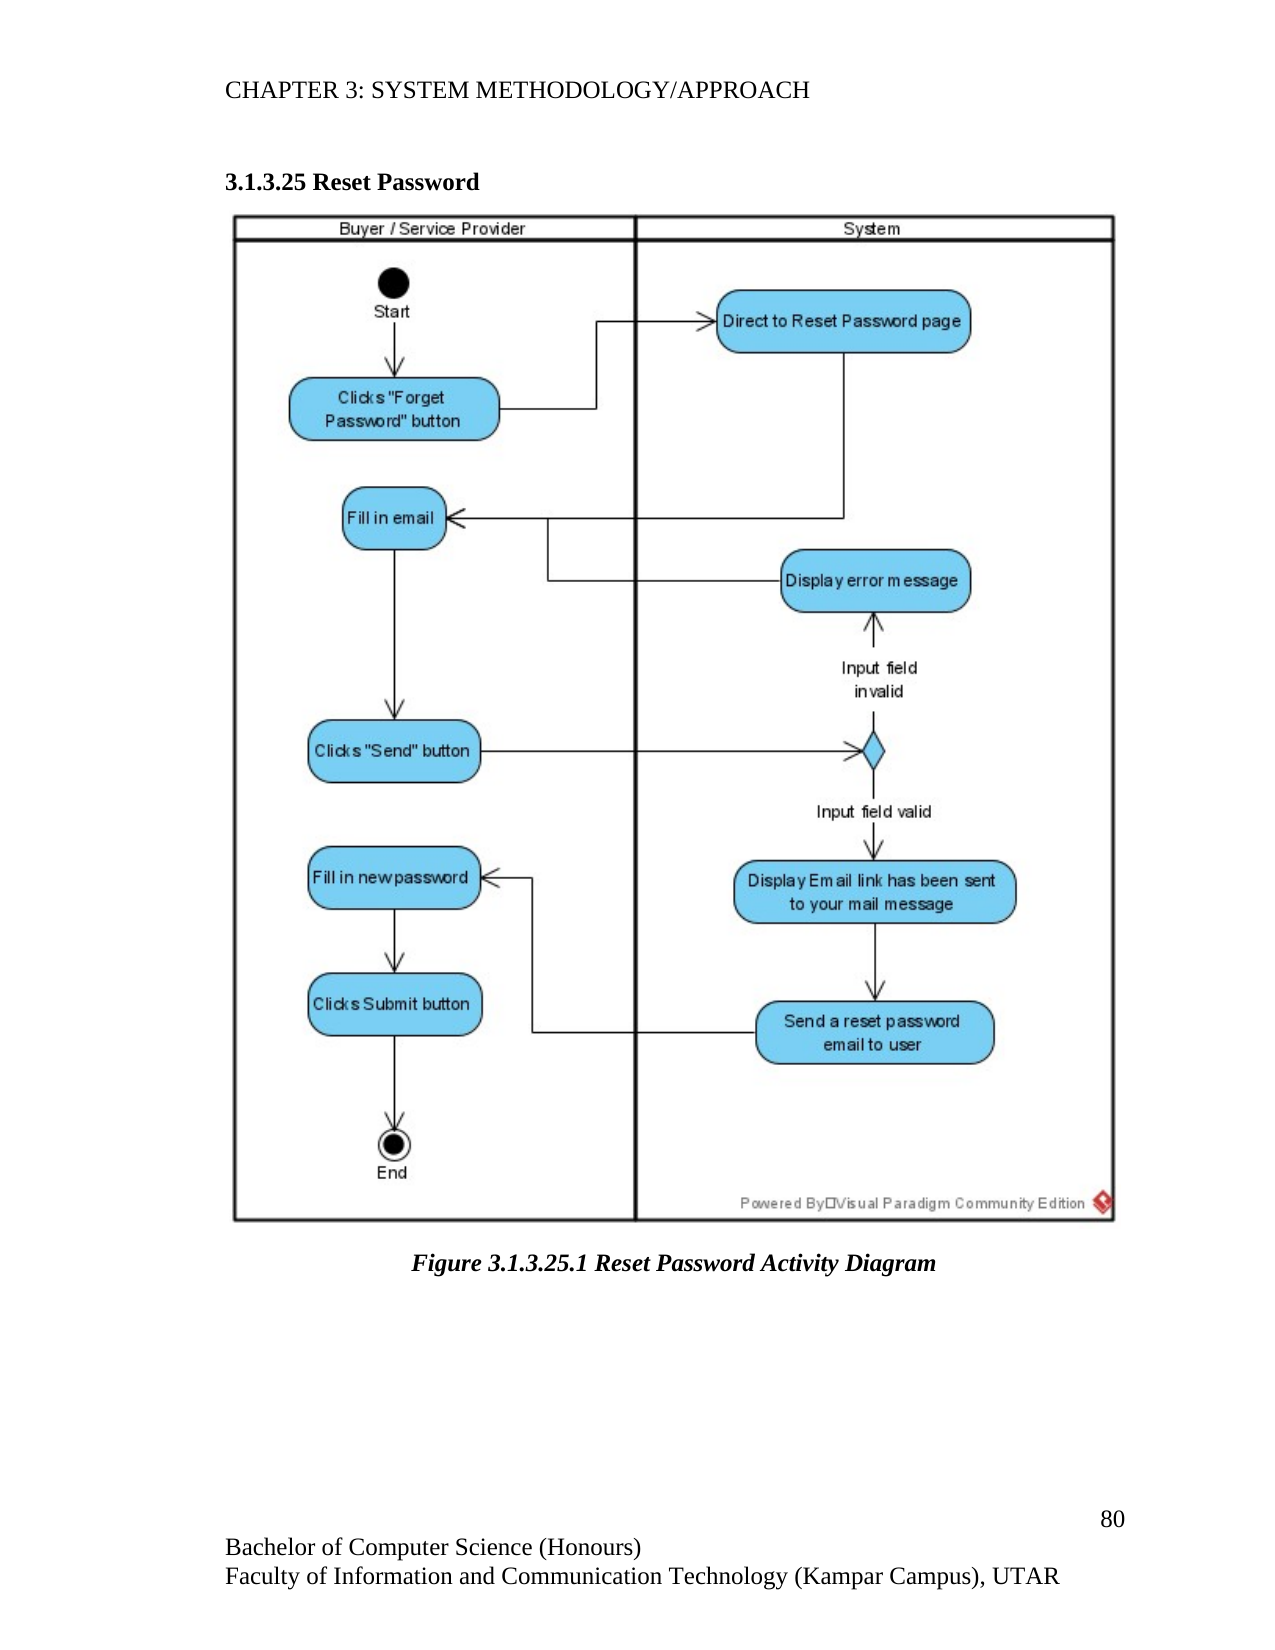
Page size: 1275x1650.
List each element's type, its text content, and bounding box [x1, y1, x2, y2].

text Figure 3.1.3.25.1 Reset Password Activity Diagram [225, 1248, 1125, 1277]
picture [228, 210, 1122, 1229]
subtitle 3.1.3.25 Reset Password [225, 167, 1125, 195]
